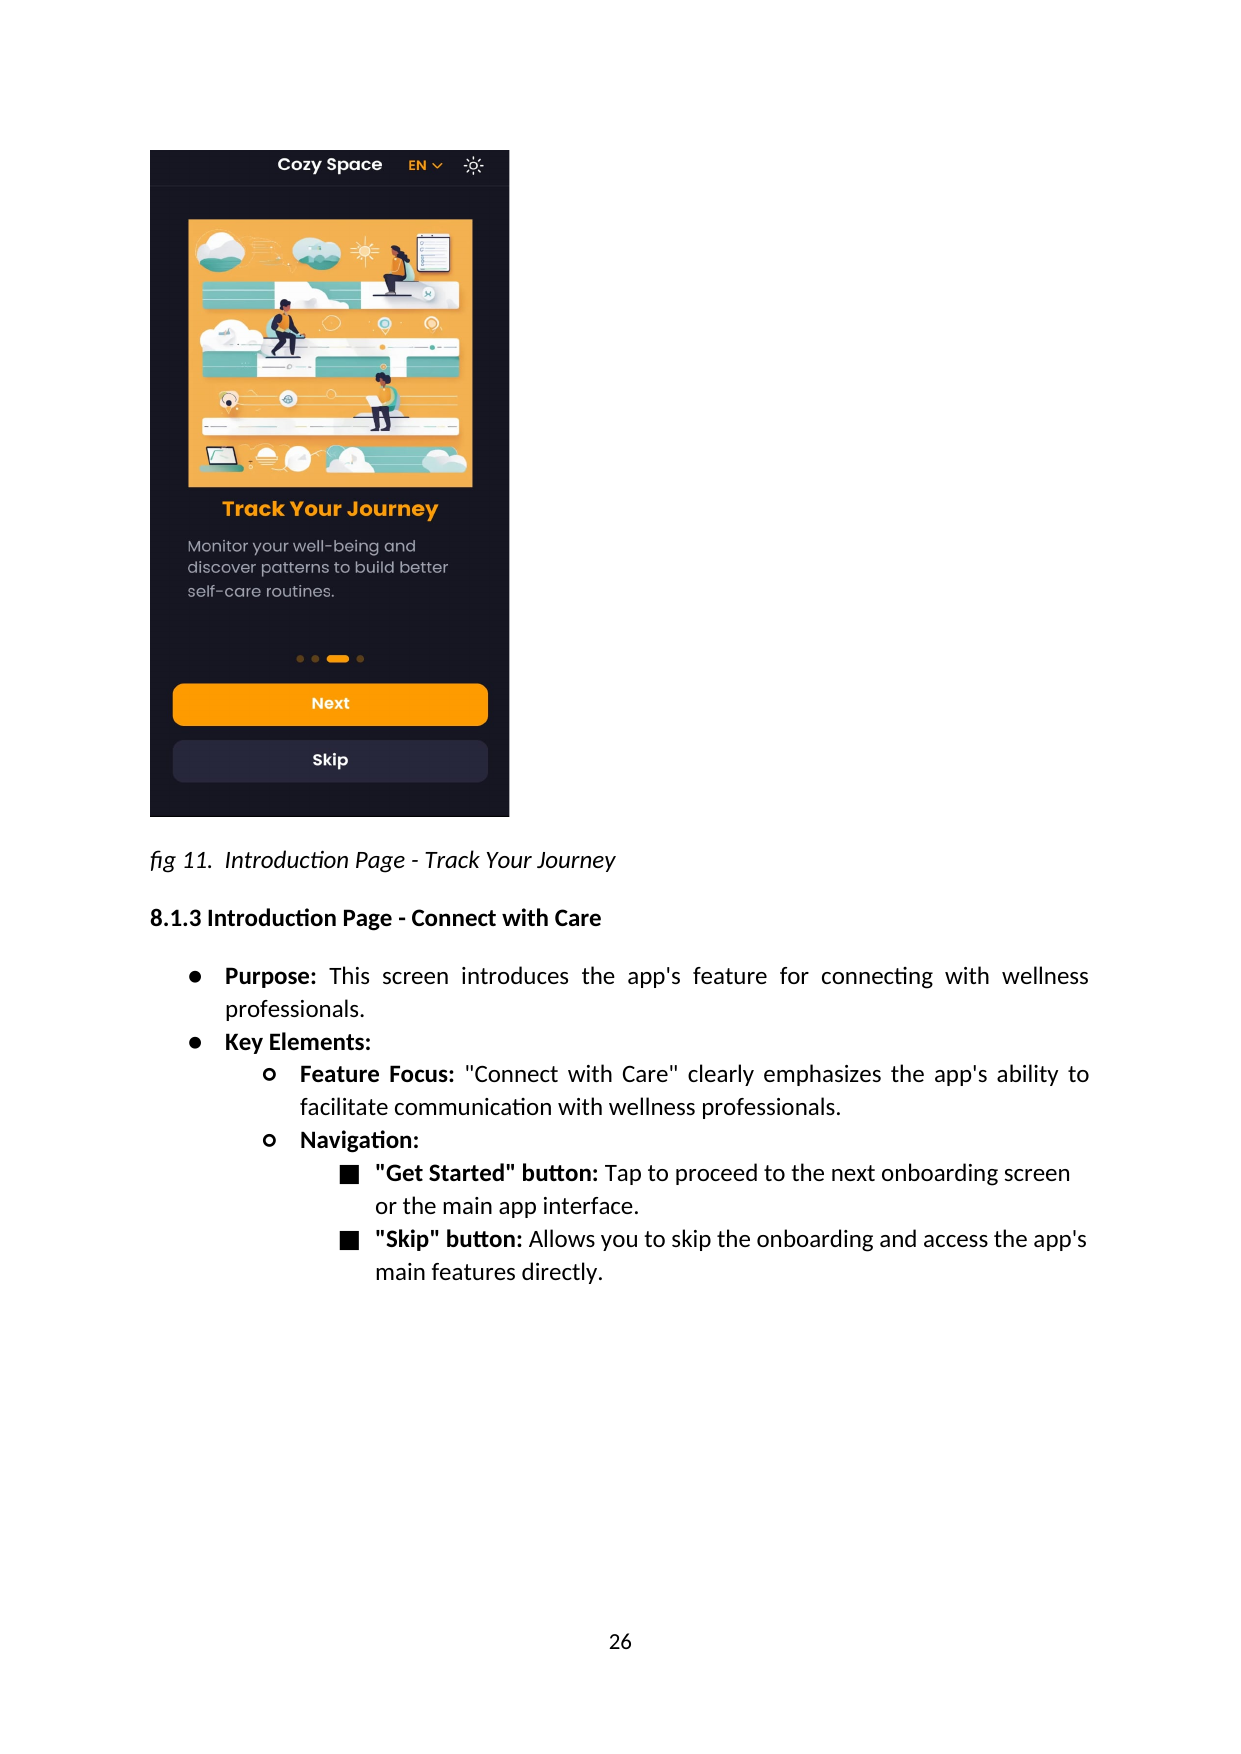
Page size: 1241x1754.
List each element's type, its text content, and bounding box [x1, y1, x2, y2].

list Navigation: [262, 1124, 1090, 1155]
list "Skip" button: Allows you to skip the onboarding and access the app's main features directly. [337, 1223, 1090, 1287]
list "Get Started" button: Tap to proceed to the next onboarding screen or the main app interface. [337, 1157, 1090, 1221]
list Feature Focus: "Connect with Care" clearly emphasizes the app's ability to facilitate communication with wellness professionals. [262, 1059, 1090, 1122]
picture [150, 150, 510, 817]
list Key Elements: [187, 1026, 1090, 1056]
subtitle 8.1.3 Introduction Page - Connect with Care [150, 902, 1090, 932]
text fig 11. Introduction Page - Track Your Journey [150, 844, 1090, 874]
list Purpose: This screen introduces the app's feature for connecting with wellness professionals. [187, 960, 1090, 1023]
